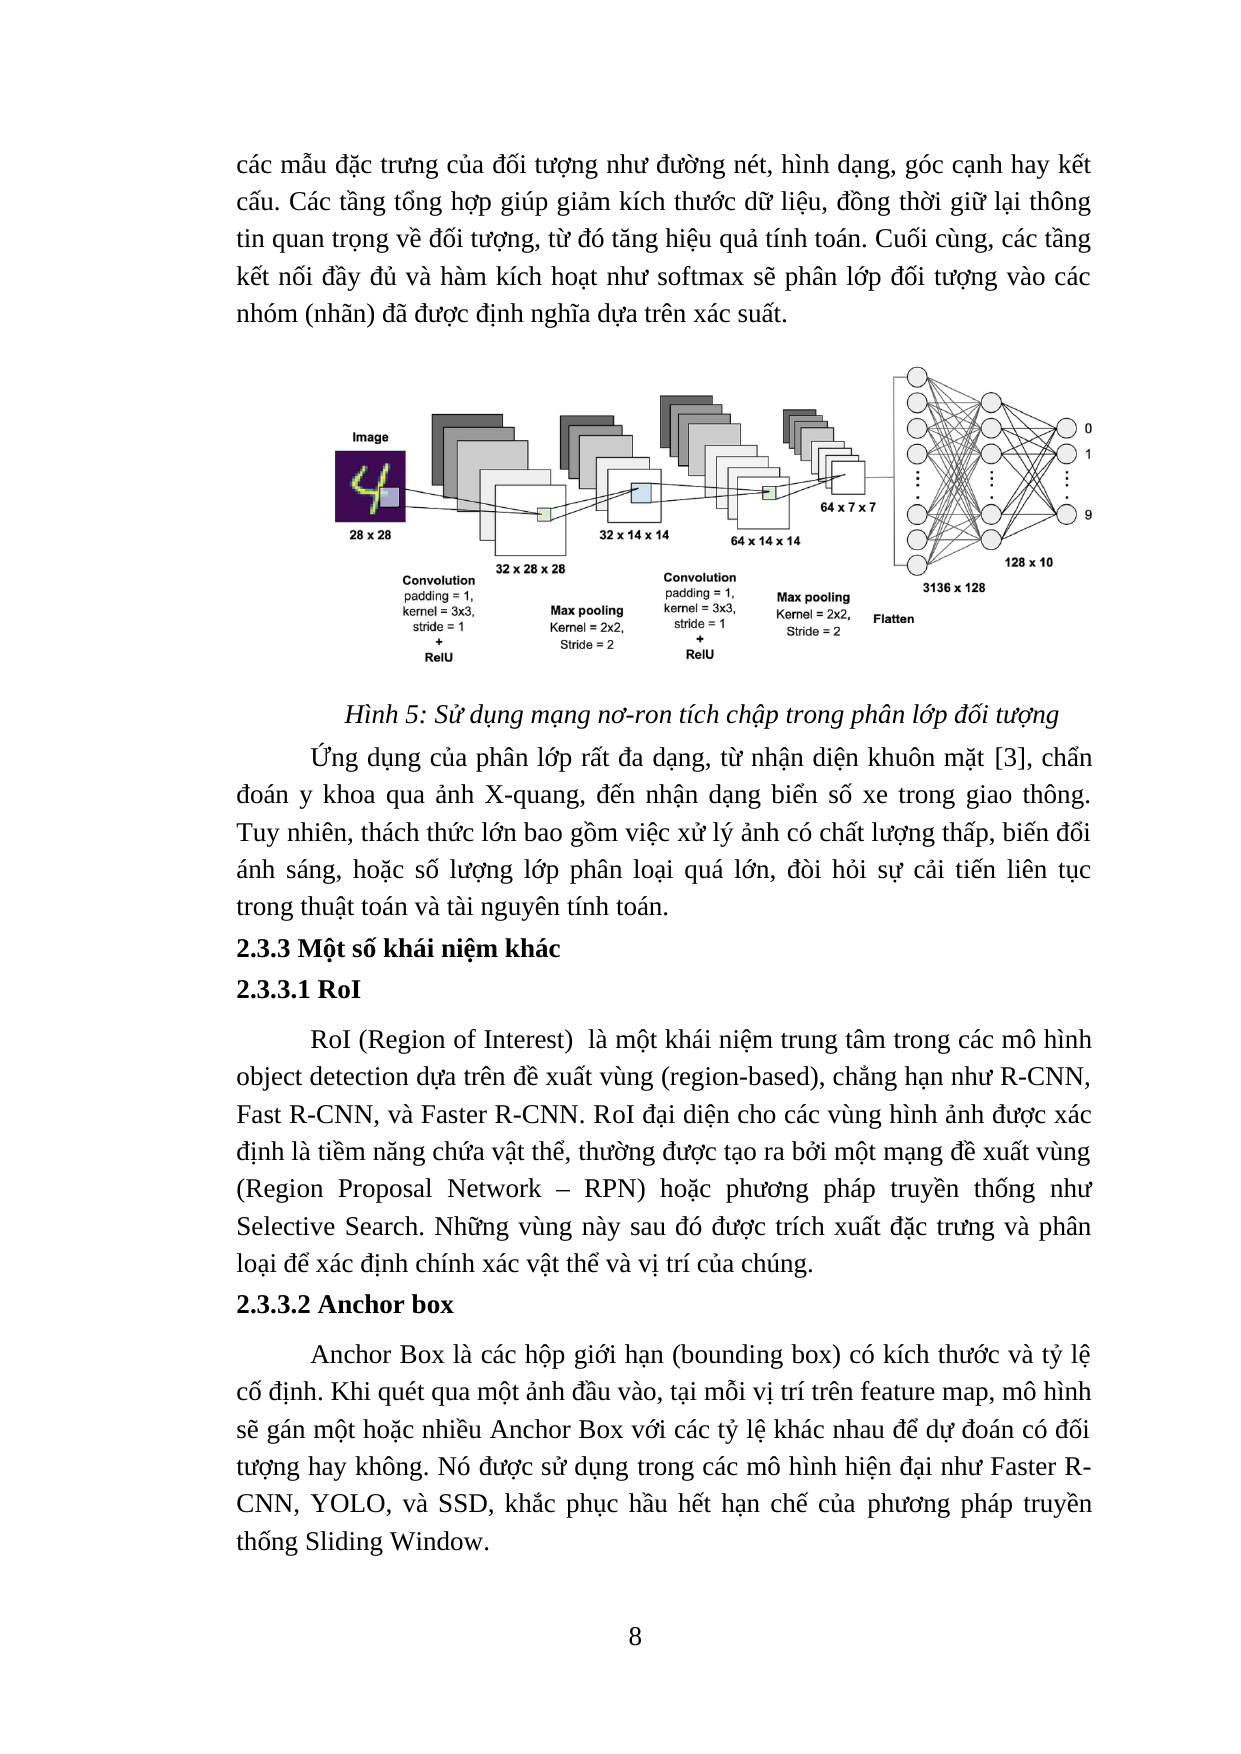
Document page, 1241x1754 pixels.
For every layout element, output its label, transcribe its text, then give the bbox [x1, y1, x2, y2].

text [236, 148, 1092, 328]
text Ứng dụng của phân lớp rất đa dạng, từ nhận diện khuôn mặt [3], chẩn đoán y khoa qua ảnh X-quang, đến nhận dạng biển số xe trong giao thông. Tuy nhiên, thách thức lớn bao gồm việc xử lý ảnh có chất lượng thấp, biến đổi ánh sáng, hoặc số lượng lớp phân loại quá lớn, đòi hỏi sự cải tiến liên tục trong thuật toán và tài nguyên tính toán. [236, 741, 1092, 922]
text RoI (Region of Interest) là một khái niệm trung tâm trong các mô hình object detection dựa trên đề xuất vùng (region-based), chẳng hạn như R-CNN, Fast R-CNN, và Faster R-CNN. RoI đại diện cho các vùng hình ảnh được xác định là tiềm năng chứa vật thể, thường được tạo ra bởi một mạng đề xuất vùng (Region Proposal Network – RPN) hoặc phương pháp truyền thống như Selective Search. Những vùng này sau đó được trích xuất đặc trưng và phân loại để xác định chính xác vật thể và vị trí của chúng. [236, 1023, 1092, 1278]
subtitle RoI [236, 973, 1092, 1004]
text Anchor Box là các hộp giới hạn (bounding box) có kích thước và tỷ lệ cố định. Khi quét qua một ảnh đầu vào, tại mỗi vị trí trên feature map, mô hình sẽ gán một hoặc nhiều Anchor Box với các tỷ lệ khác nhau để dự đoán có đối tượng hay không. Nó được sử dụng trong các mô hình hiện đại như Faster R-CNN, YOLO, và SSD, khắc phục hầu hết hạn chế của phương pháp truyền thống Sliding Window. [236, 1338, 1092, 1556]
picture [311, 346, 1111, 679]
text Hình 5: Sử dụng mạng nơ-ron tích chập trong phân lớp đối tượng [236, 698, 1092, 729]
subtitle Anchor box [236, 1288, 1092, 1319]
subtitle Một số khái niệm khác [236, 932, 1092, 963]
